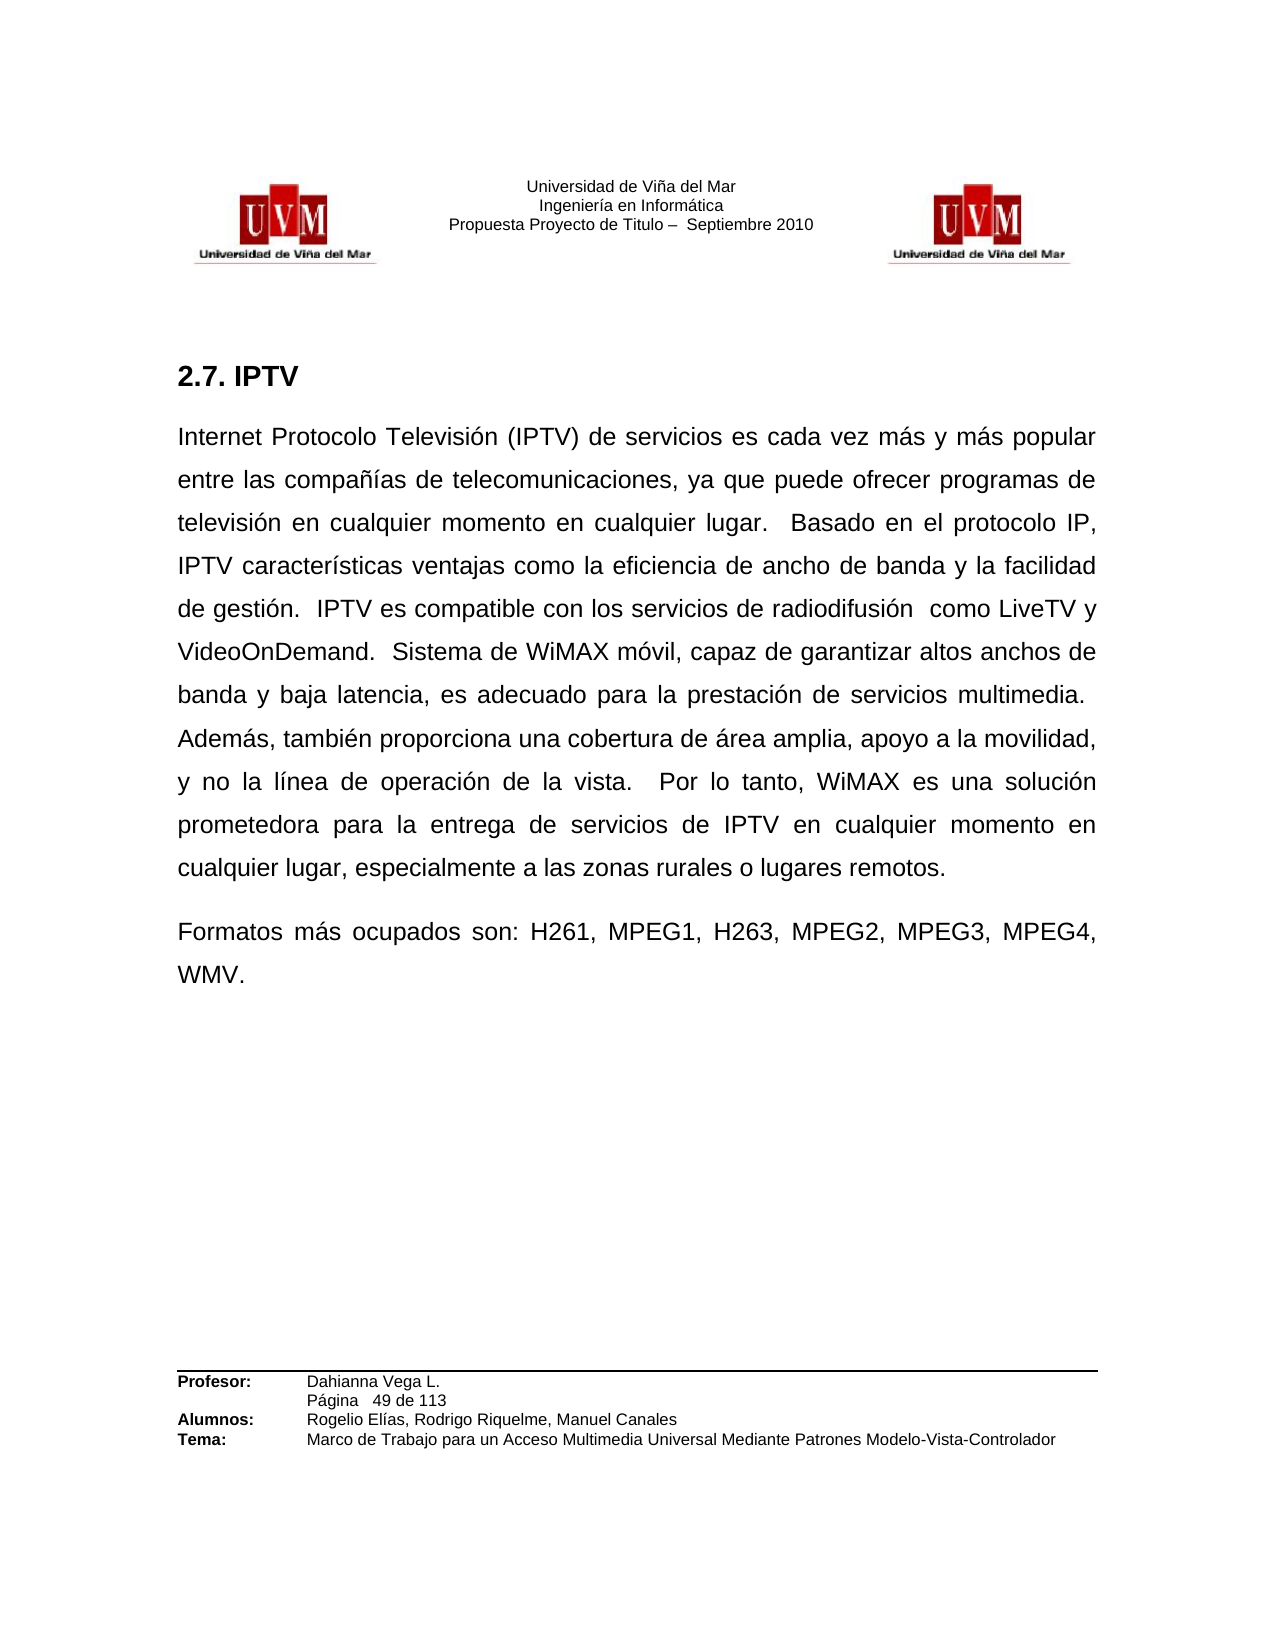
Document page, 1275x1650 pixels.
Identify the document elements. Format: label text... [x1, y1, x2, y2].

text Internet Protocolo Televisión (IPTV) de servicios es cada vez más y más popular entre las compañías de telecomunicaciones, ya que puede ofrecer programas de televisión en cualquier momento en cualquier lugar. Based on IP protocol, IPTV features advantages like bandwidth efficiency and ease of management. Basado en el protocolo IP, IPTV características ventajas como la eficiencia de ancho de banda y la facilidad de gestión. IPTV supports both broadcast and unicast services like LiveTV and VideoOnDemand. IPTV es compatible con los servicios de radiodifusión como LiveTV y VideoOnDemand. WiMAX wireless system, capable of ensuring high bandwidths and low latencies, is suitable for delivering multimedia services. Sistema de WiMAX móvil, capaz de garantizar altos anchos de banda y baja latencia, es adecuado para la prestación de servicios multimedia. In addition, it also provides wide area coverage, mobility support, and non-line-of-sight operation. Además, también proporciona una cobertura de área amplia, apoyo a la movilidad, y no la línea de operación de la vista. Therefore, WiMAX is a promising solution for delivering IPTV services anytime anywhere, especially to rural areas or remote locations. Por lo tanto, WiMAX es una solución prometedora para la entrega de servicios de IPTV en cualquier momento en cualquier lugar, especialmente a las zonas rurales o lugares remotos. [177, 422, 1098, 882]
subtitle 2.7. IPTV [177, 359, 1098, 392]
text Formatos más ocupados son: H261, MPEG1, H263, MPEG2, MPEG3, MPEG4, WMV. [177, 917, 1098, 989]
picture [177, 176, 390, 267]
picture [871, 176, 1084, 267]
